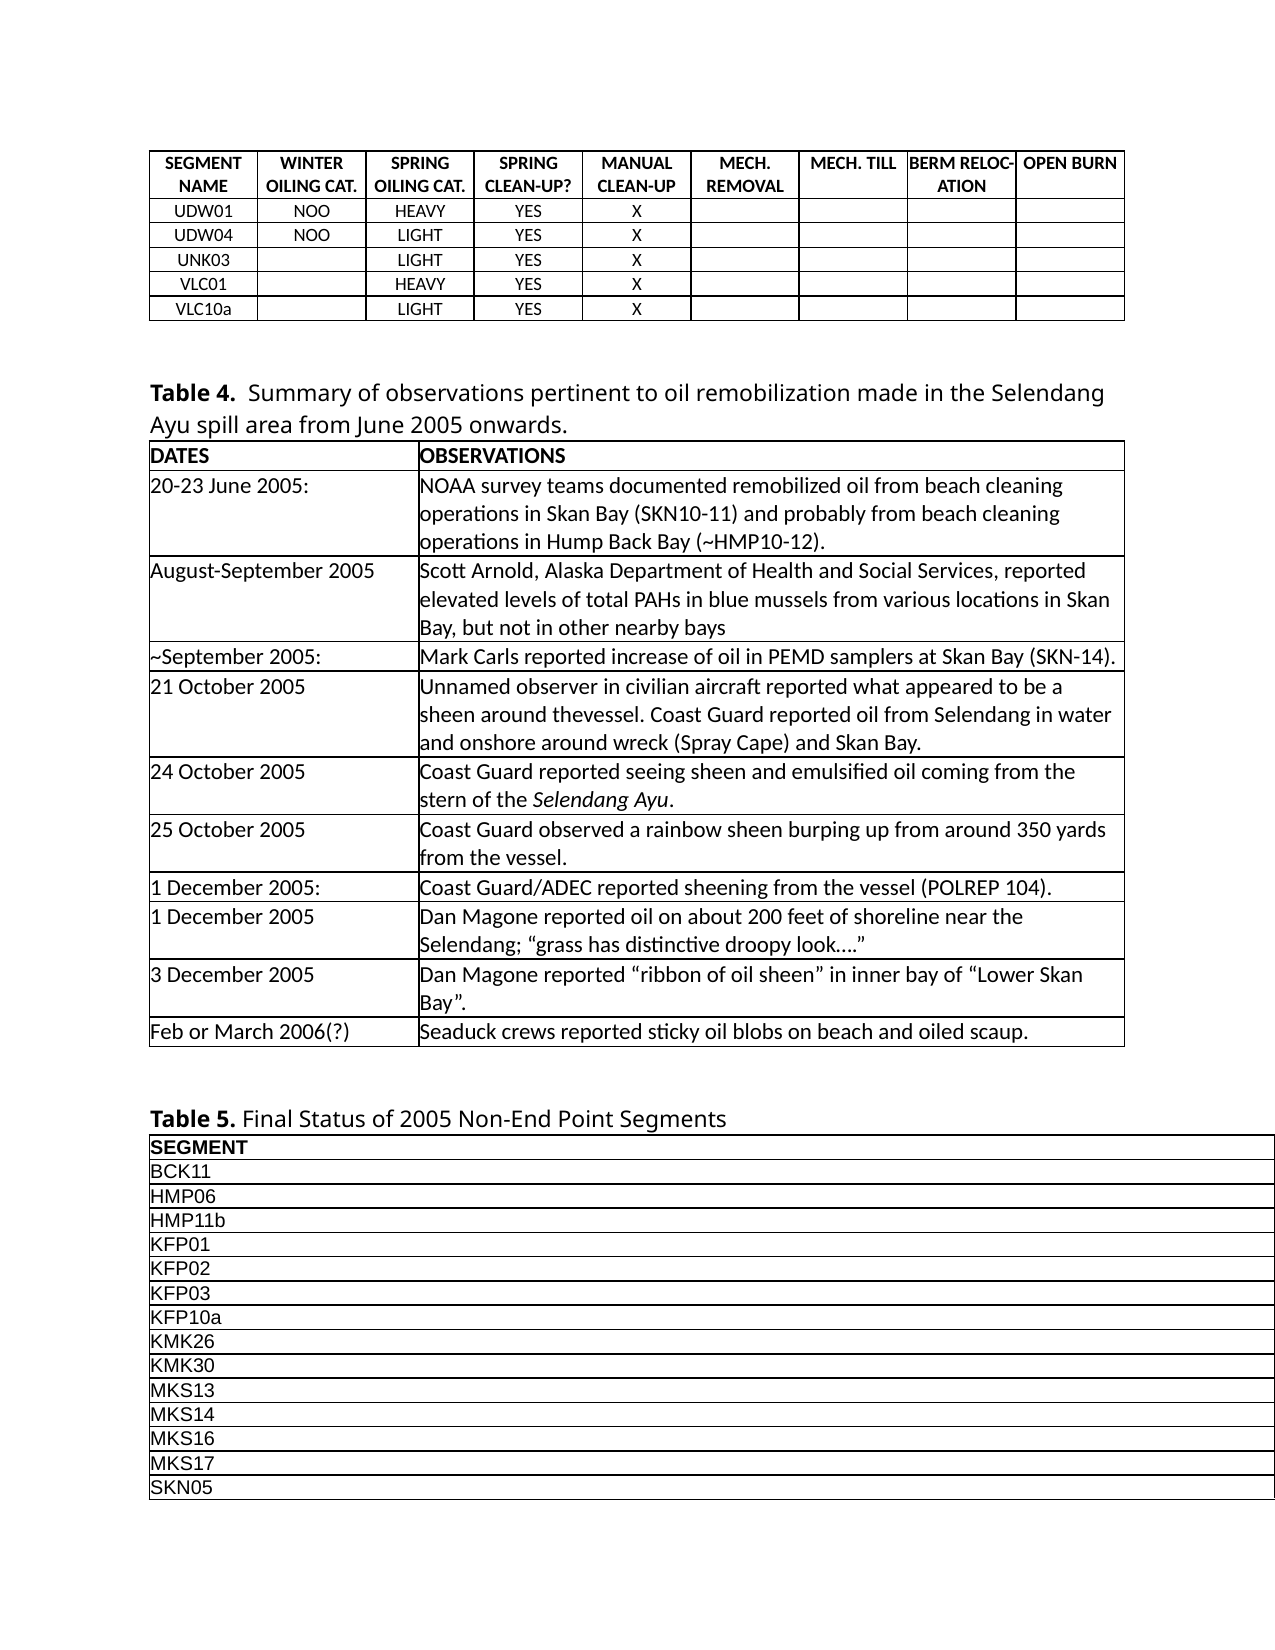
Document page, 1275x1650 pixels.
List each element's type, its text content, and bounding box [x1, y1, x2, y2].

table_cell Mark Carls reported increase of oil in PEMD samplers at (SKN-14). [420, 642, 1124, 670]
table_cell [800, 199, 907, 222]
table_cell 1 December 2005 [150, 902, 418, 958]
table_cell YES [475, 223, 582, 246]
table_cell Feb or March 2006(?) [150, 1018, 418, 1046]
table_cell Coast Guard/ADEC reported sheening from the vessel (POLREP 104). [420, 873, 1124, 901]
table_cell YES [475, 199, 582, 222]
table_cell BCK11 [150, 1160, 1274, 1183]
table_cell YES [475, 297, 582, 320]
table_cell Dan Magone reported “ribbon of oil sheen” in inner bay of “”. [420, 960, 1124, 1016]
table_cell VLC01 [150, 272, 257, 295]
table_cell [1017, 272, 1124, 295]
table_cell X [583, 272, 690, 295]
table_header SPRING OILING CAT. [367, 152, 473, 197]
table_cell 21 October 2005 [150, 672, 418, 756]
table_cell 24 October 2005 [150, 758, 418, 813]
table_cell ~September 2005: [150, 642, 418, 670]
table_cell HEAVY [367, 272, 473, 295]
table_cell KFP03 [150, 1282, 1274, 1304]
table_cell YES [475, 272, 582, 295]
table_cell MKS13 [150, 1379, 1274, 1401]
table_cell X [583, 223, 690, 246]
table_cell 3 December 2005 [150, 960, 418, 1016]
table_header SPRING CLEAN-UP? [475, 152, 582, 197]
table_header MANUAL CLEAN-UP [583, 152, 690, 197]
table_cell MKS17 [150, 1452, 1274, 1474]
table_cell [258, 297, 365, 320]
table_header SEGMENT NAME [150, 152, 257, 197]
table_cell Coast Guard observed a rainbow sheen burping up from around 350 yards from the vessel. [420, 815, 1124, 871]
table_cell [908, 297, 1015, 320]
table_cell MKS14 [150, 1403, 1274, 1426]
table_cell KMK30 [150, 1355, 1274, 1377]
table_cell KMK26 [150, 1330, 1274, 1353]
table_cell Dan Magone reported oil on about 200 feet of shoreline near the Selendang; “grass has distinctive droopy look….” [420, 902, 1124, 958]
table_cell [1017, 248, 1124, 271]
table_cell [800, 223, 907, 246]
table_cell KFP01 [150, 1233, 1274, 1256]
table_cell X [583, 248, 690, 271]
table_cell NOAA survey teams documented remobilized oil from beach cleaning operations in (SKN10-11) and probably from beach cleaning operations in Hump Back Bay (~HMP10-12). [420, 471, 1124, 555]
table_cell LIGHT [367, 223, 473, 246]
table_cell X [583, 199, 690, 222]
table_cell YES [475, 248, 582, 271]
table_cell LIGHT [367, 297, 473, 320]
table_cell August-September 2005 [150, 557, 418, 641]
table_header SEGMENT [150, 1136, 1274, 1159]
table_cell NOO [258, 199, 365, 222]
table_cell [908, 199, 1015, 222]
table_cell LIGHT [367, 248, 473, 271]
table_cell Unnamed observer in civilian aircraft reported what appeared to be a sheen around thevessel. Coast Guard reported oil from Selendang in water and onshore around wreck ( ) and . [420, 672, 1124, 756]
table_cell NOO [258, 223, 365, 246]
table_cell 25 October 2005 [150, 815, 418, 871]
table_cell [258, 272, 365, 295]
table_header WINTER OILING CAT. [258, 152, 365, 197]
table_cell [1017, 297, 1124, 320]
table_header BERM RELOC-ATION [908, 152, 1015, 197]
table_cell Scott Arnold, Alaska Department of Health and Social Services, reported elevated levels of total PAHs in blue mussels from various locations in , but not in other nearby bays [420, 557, 1124, 641]
table_cell UDW04 [150, 223, 257, 246]
table_header DATES [150, 442, 418, 469]
table_cell [908, 223, 1015, 246]
table_cell Coast Guard reported seeing sheen and emulsified oil coming from the stern of the Selendang Ayu. [420, 758, 1124, 813]
table_header MECH. TILL [800, 152, 907, 197]
table_cell SKN05 [150, 1476, 1274, 1498]
table_header MECH. REMOVAL [692, 152, 798, 197]
table_cell [258, 248, 365, 271]
table_cell [1017, 199, 1124, 222]
table_cell [1017, 223, 1124, 246]
table_cell [800, 272, 907, 295]
table_cell UDW01 [150, 199, 257, 222]
table_cell Seaduck crews reported sticky oil blobs on beach and oiled scaup. [420, 1018, 1124, 1046]
table_cell 1 December 2005: [150, 873, 418, 901]
table_cell [908, 248, 1015, 271]
table_cell [800, 248, 907, 271]
table_cell MKS16 [150, 1427, 1274, 1450]
table_cell KFP02 [150, 1257, 1274, 1280]
table_cell [692, 272, 798, 295]
table_cell X [583, 297, 690, 320]
table_cell HEAVY [367, 199, 473, 222]
table_cell [908, 272, 1015, 295]
table_header OPEN BURN [1017, 152, 1124, 197]
table_cell [800, 297, 907, 320]
table_cell 20-23 June 2005: [150, 471, 418, 555]
table_cell KFP10a [150, 1306, 1274, 1328]
table_cell HMP11b [150, 1209, 1274, 1231]
table_header OBSERVATIONS [420, 442, 1124, 469]
table_cell UNK03 [150, 248, 257, 271]
table_cell [692, 248, 798, 271]
table_cell VLC10a [150, 297, 257, 320]
table_cell [692, 297, 798, 320]
table_cell [692, 199, 798, 222]
table_cell [692, 223, 798, 246]
table_cell HMP06 [150, 1185, 1274, 1207]
